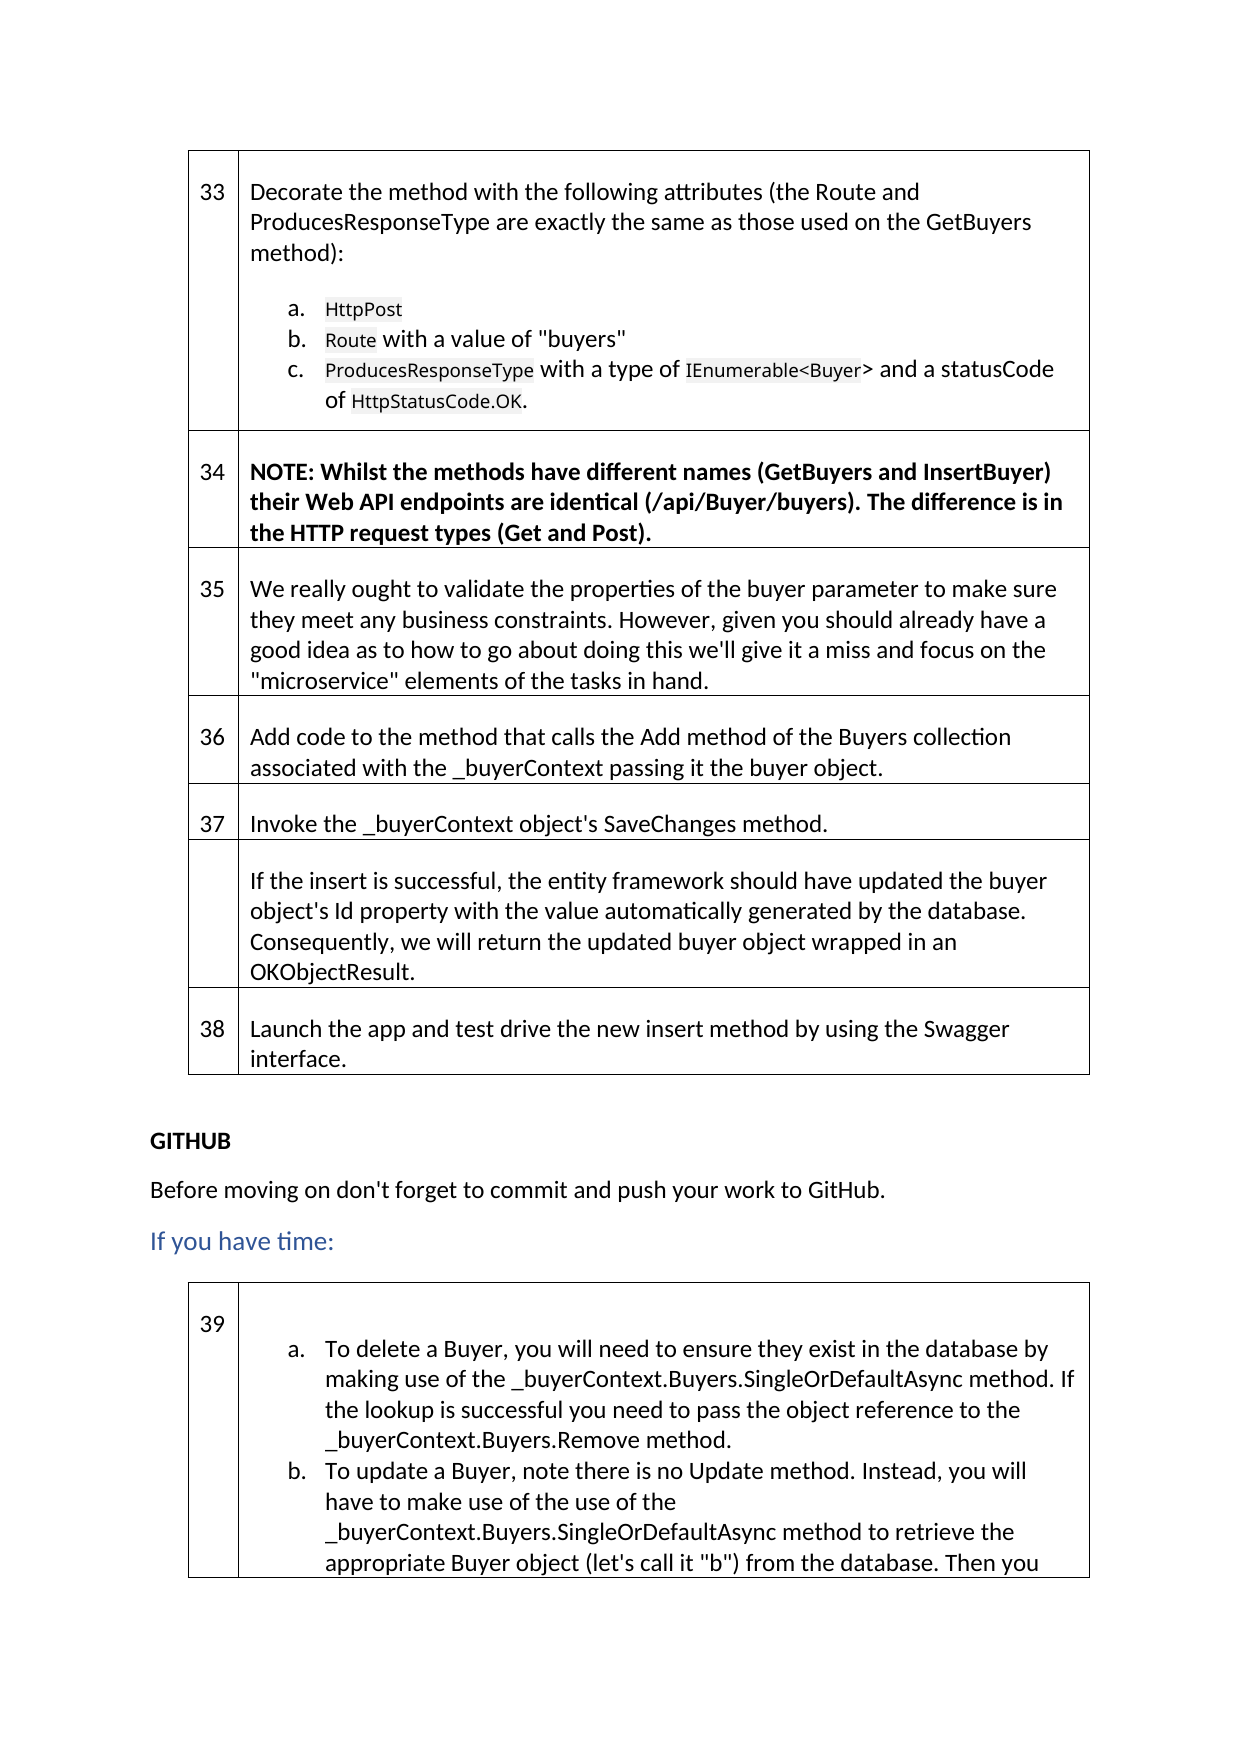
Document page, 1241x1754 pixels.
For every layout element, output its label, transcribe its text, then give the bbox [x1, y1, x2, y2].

table_cell 35 [189, 548, 238, 695]
table_cell NOTE: Whilst the methods have different names (GetBuyers and InsertBuyer) their Web API endpoints are identical (/api/Buyer/buyers). The difference is in the HTTP request types (Get and Post). [239, 431, 1089, 547]
table_cell Invoke the _buyerContext object's SaveChanges method. [239, 784, 1089, 839]
table_cell 38 [189, 988, 238, 1074]
table_cell If the insert is successful, the entity framework should have updated the buyer object's Id property with the value automatically generated by the database. Consequently, we will return the updated buyer object wrapped in an OKObjectResult. [239, 840, 1089, 987]
table_cell Decorate the method with the following attributes (the Route and ProducesResponseType are exactly the same as those used on the GetBuyers method): HttpPost Route with a value of "buyers" ProducesResponseType with a type of IEnumerable<Buyer> and a statusCode of HttpStatusCode.OK. [239, 151, 1089, 429]
text GITHUB [150, 1125, 1090, 1155]
table_cell 34 [189, 431, 238, 547]
table_cell We really ought to validate the properties of the buyer parameter to make sure they meet any business constraints. However, given you should already have a good idea as to how to go about doing this we'll give it a miss and focus on the "microservice" elements of the tasks in hand. [239, 548, 1089, 695]
subtitle If you have time: [150, 1224, 1090, 1257]
table_cell Launch the app and test drive the new insert method by using the Swagger interface. [239, 988, 1089, 1074]
table_cell 33 [189, 151, 238, 429]
table_cell Add code to the method that calls the Add method of the Buyers collection associated with the _buyerContext passing it the buyer object. [239, 696, 1089, 782]
table_cell 36 [189, 696, 238, 782]
table_cell [189, 840, 238, 987]
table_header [239, 1283, 1089, 1577]
table_cell 37 [189, 784, 238, 839]
table_header 39 [189, 1283, 238, 1577]
text Before moving on don't forget to commit and push your work to GitHub. [150, 1174, 1090, 1205]
